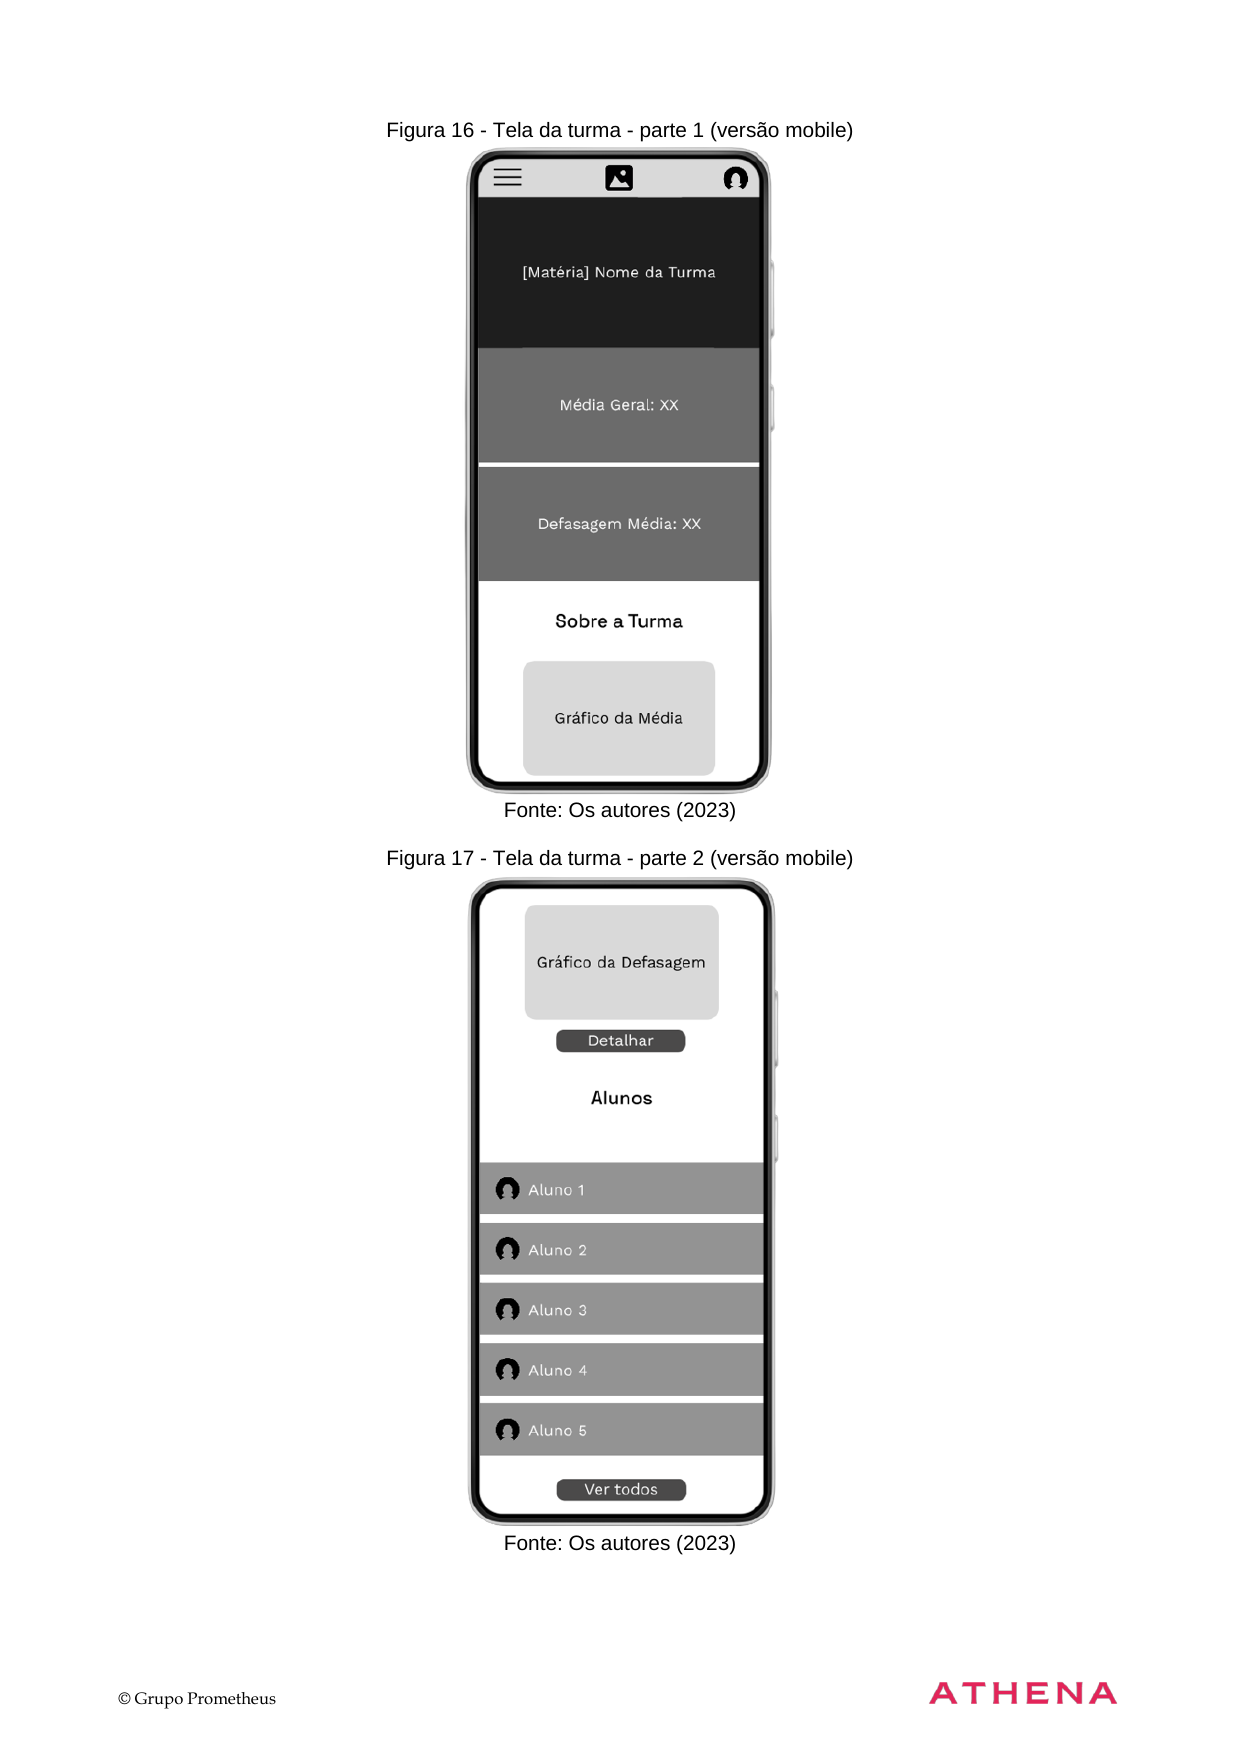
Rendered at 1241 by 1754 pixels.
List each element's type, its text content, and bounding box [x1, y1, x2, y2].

picture [461, 142, 779, 798]
picture [922, 1672, 1123, 1719]
text Fonte: Os autores (2023) [118, 1531, 1122, 1555]
picture [457, 869, 783, 1531]
text Fonte: Os autores (2023) [118, 798, 1122, 822]
text Figura 17 - Tela da turma - parte 2 (versão mobile) [118, 846, 1122, 870]
text Figura 16 - Tela da turma - parte 1 (versão mobile) [118, 118, 1122, 142]
